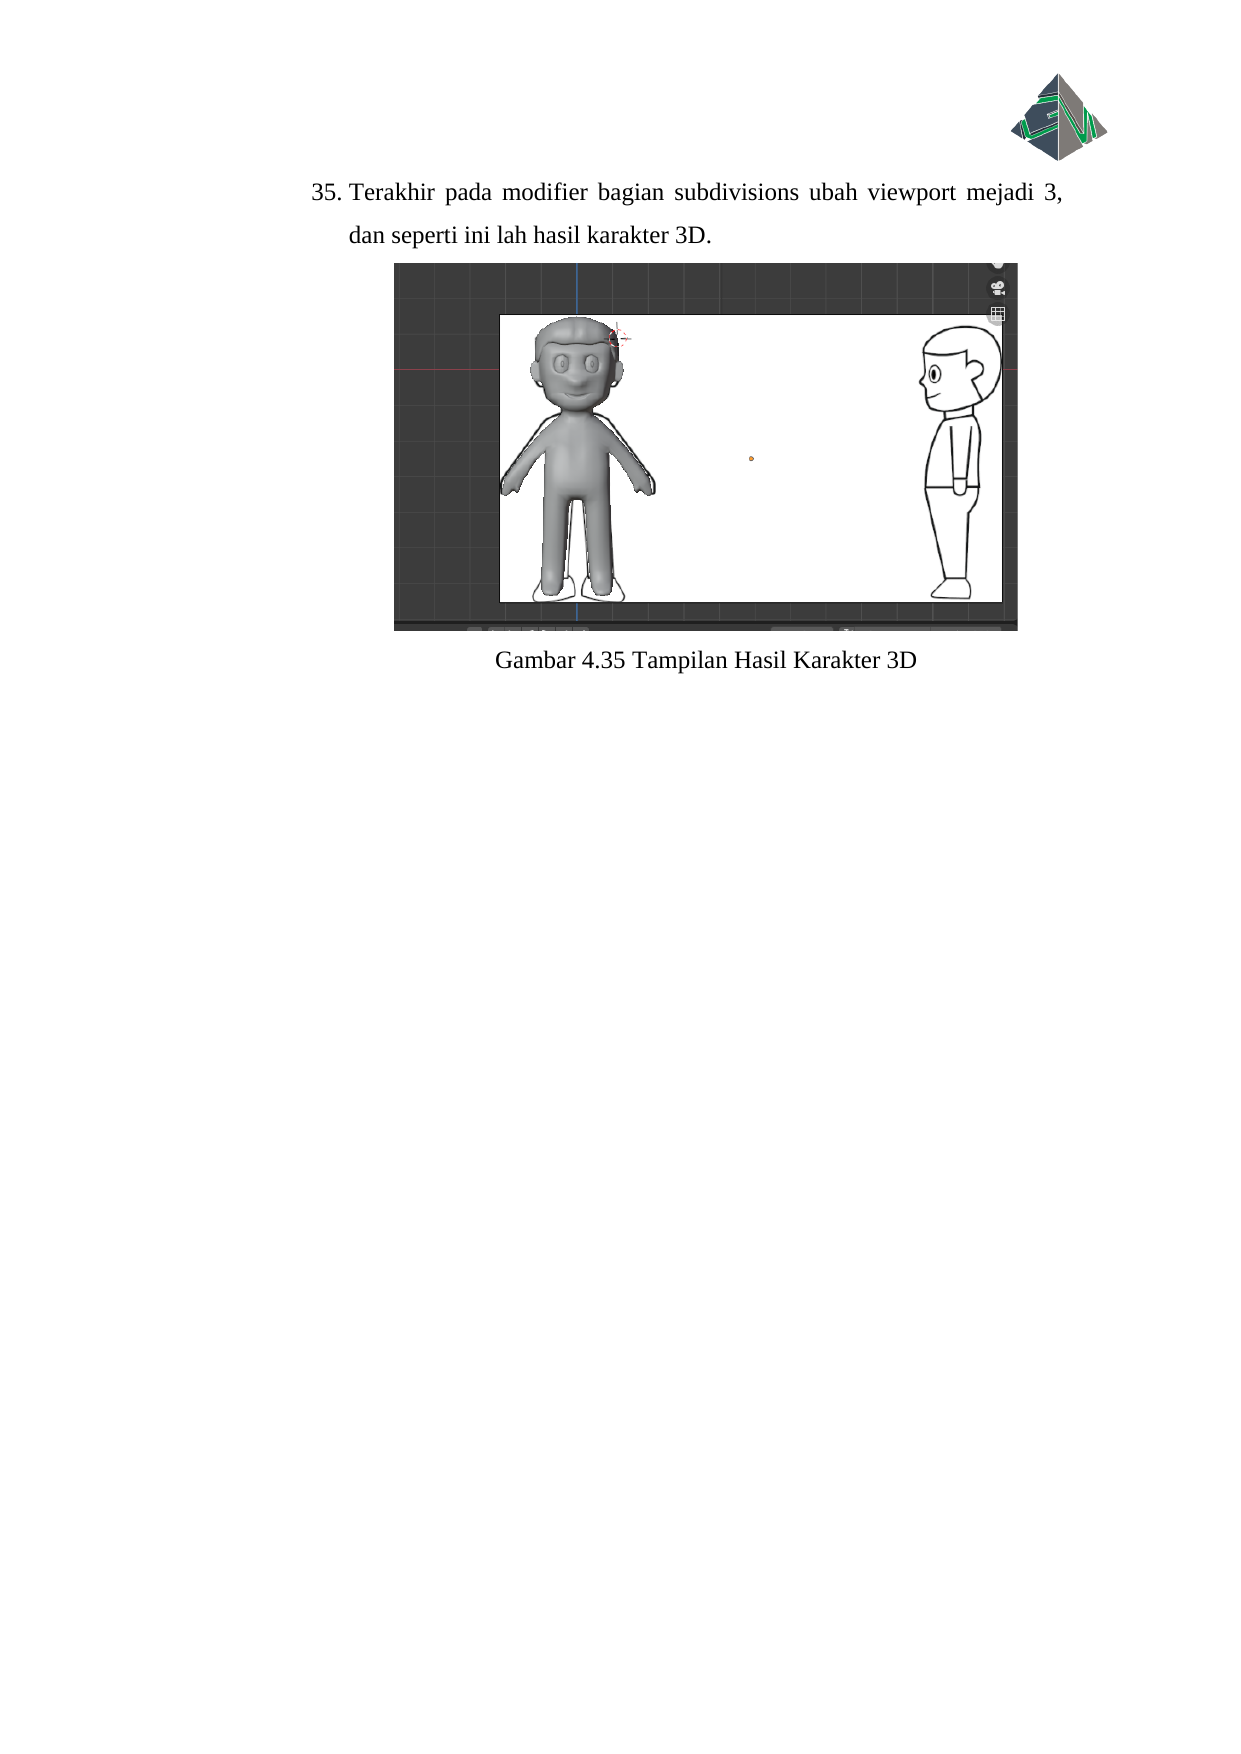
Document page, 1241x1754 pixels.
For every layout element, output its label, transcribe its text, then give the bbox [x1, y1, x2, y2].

list Terakhir pada modifier bagian subdivisions ubah viewport mejadi 3, dan seperti ini lah hasil karakter 3D. [311, 177, 1063, 249]
picture [1010, 73, 1108, 161]
subtitle Tampilan Hasil Karakter 3D [349, 645, 1063, 673]
picture [394, 263, 1018, 631]
